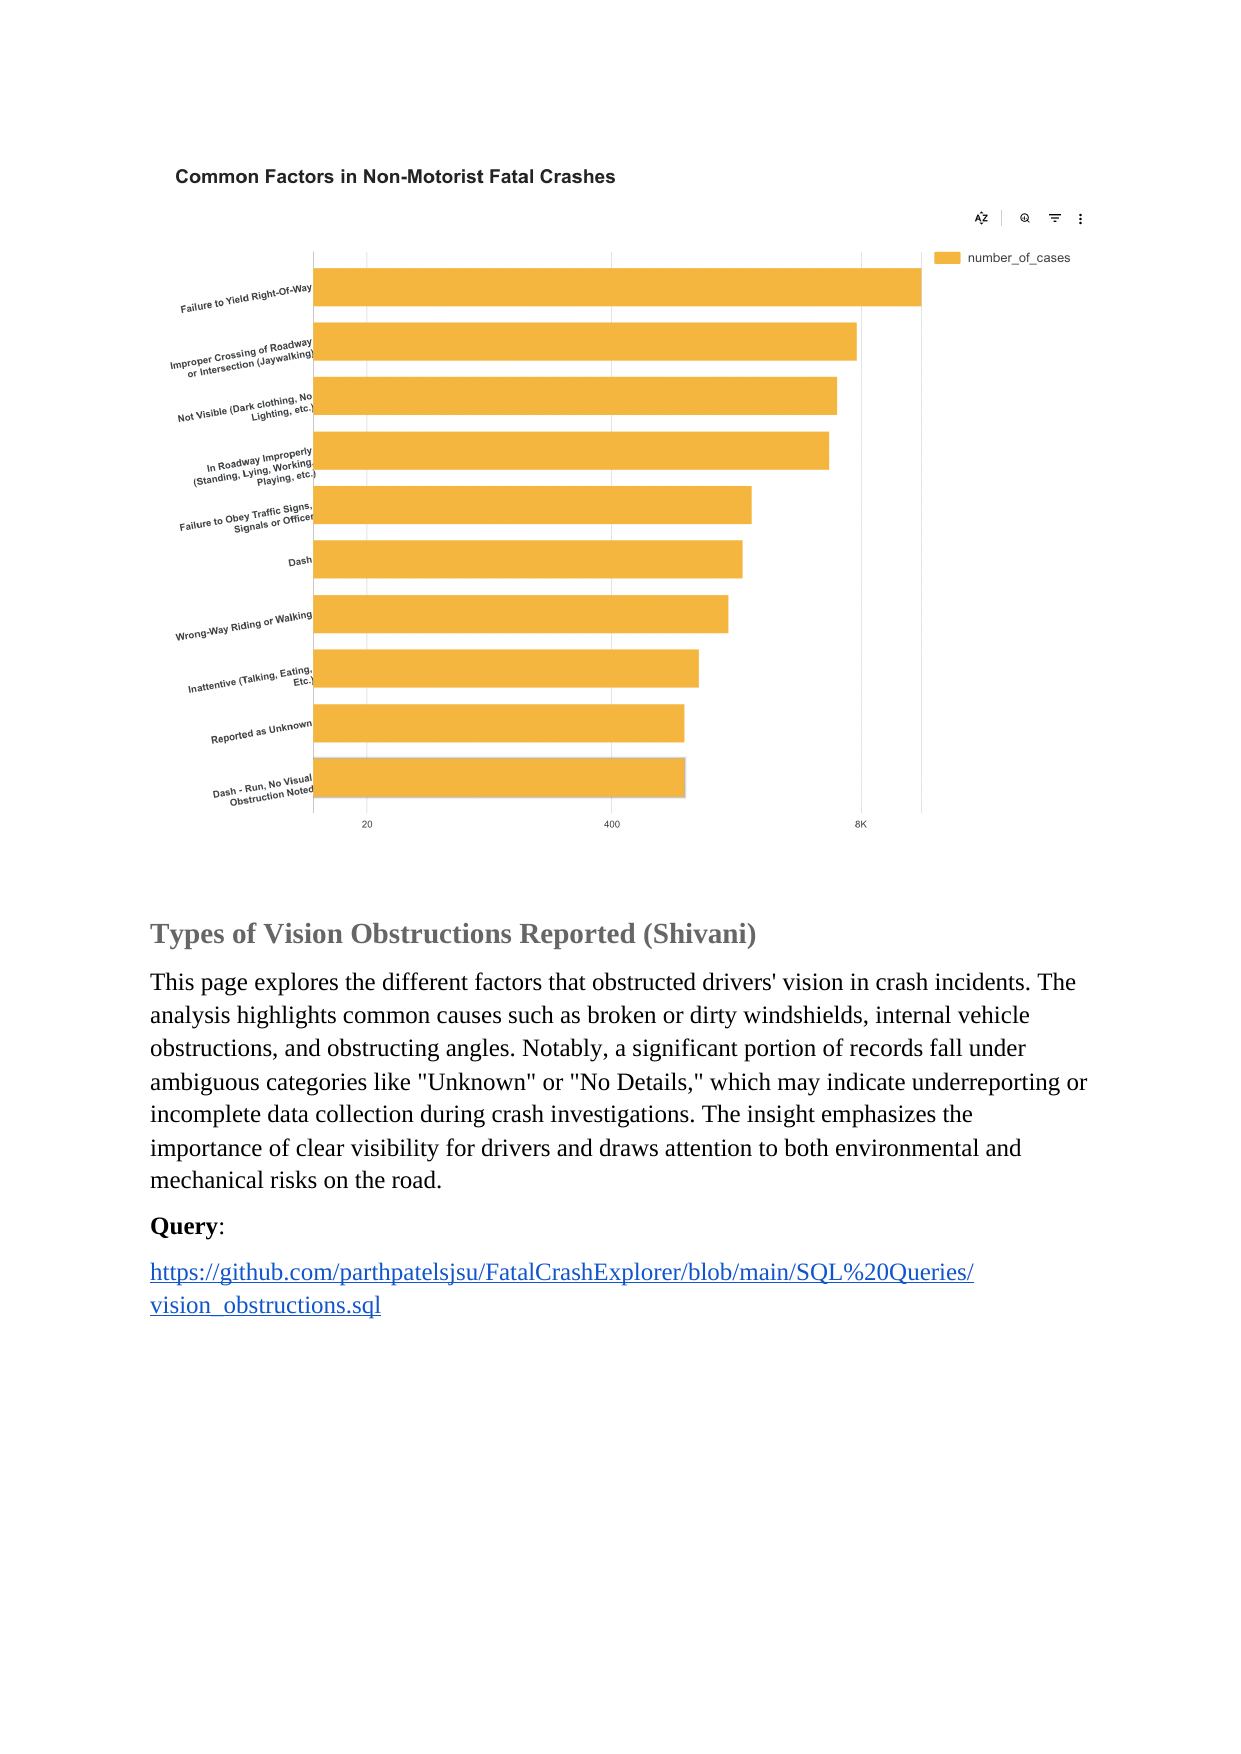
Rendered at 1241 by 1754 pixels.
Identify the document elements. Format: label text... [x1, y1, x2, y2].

text https://github.com/parthpatelsjsu/FatalCrashExplorer/blob/main/SQL%20Queries/vision_obstructions.sql [150, 1257, 1090, 1318]
text This page explores the different factors that obstructed drivers' vision in crash incidents. The analysis highlights common causes such as broken or dirty windshields, internal vehicle obstructions, and obstructing angles. Notably, a significant portion of records fall under ambiguous categories like "Unknown" or "No Details," which may indicate underreporting or incomplete data collection during crash investigations. The insight emphasizes the importance of clear visibility for drivers and draws attention to both environmental and mechanical risks on the road. [150, 967, 1090, 1194]
text Query: [150, 1211, 1090, 1240]
picture [150, 150, 1091, 855]
text Types of Vision Obstructions Reported (Shivani) [150, 916, 1090, 950]
